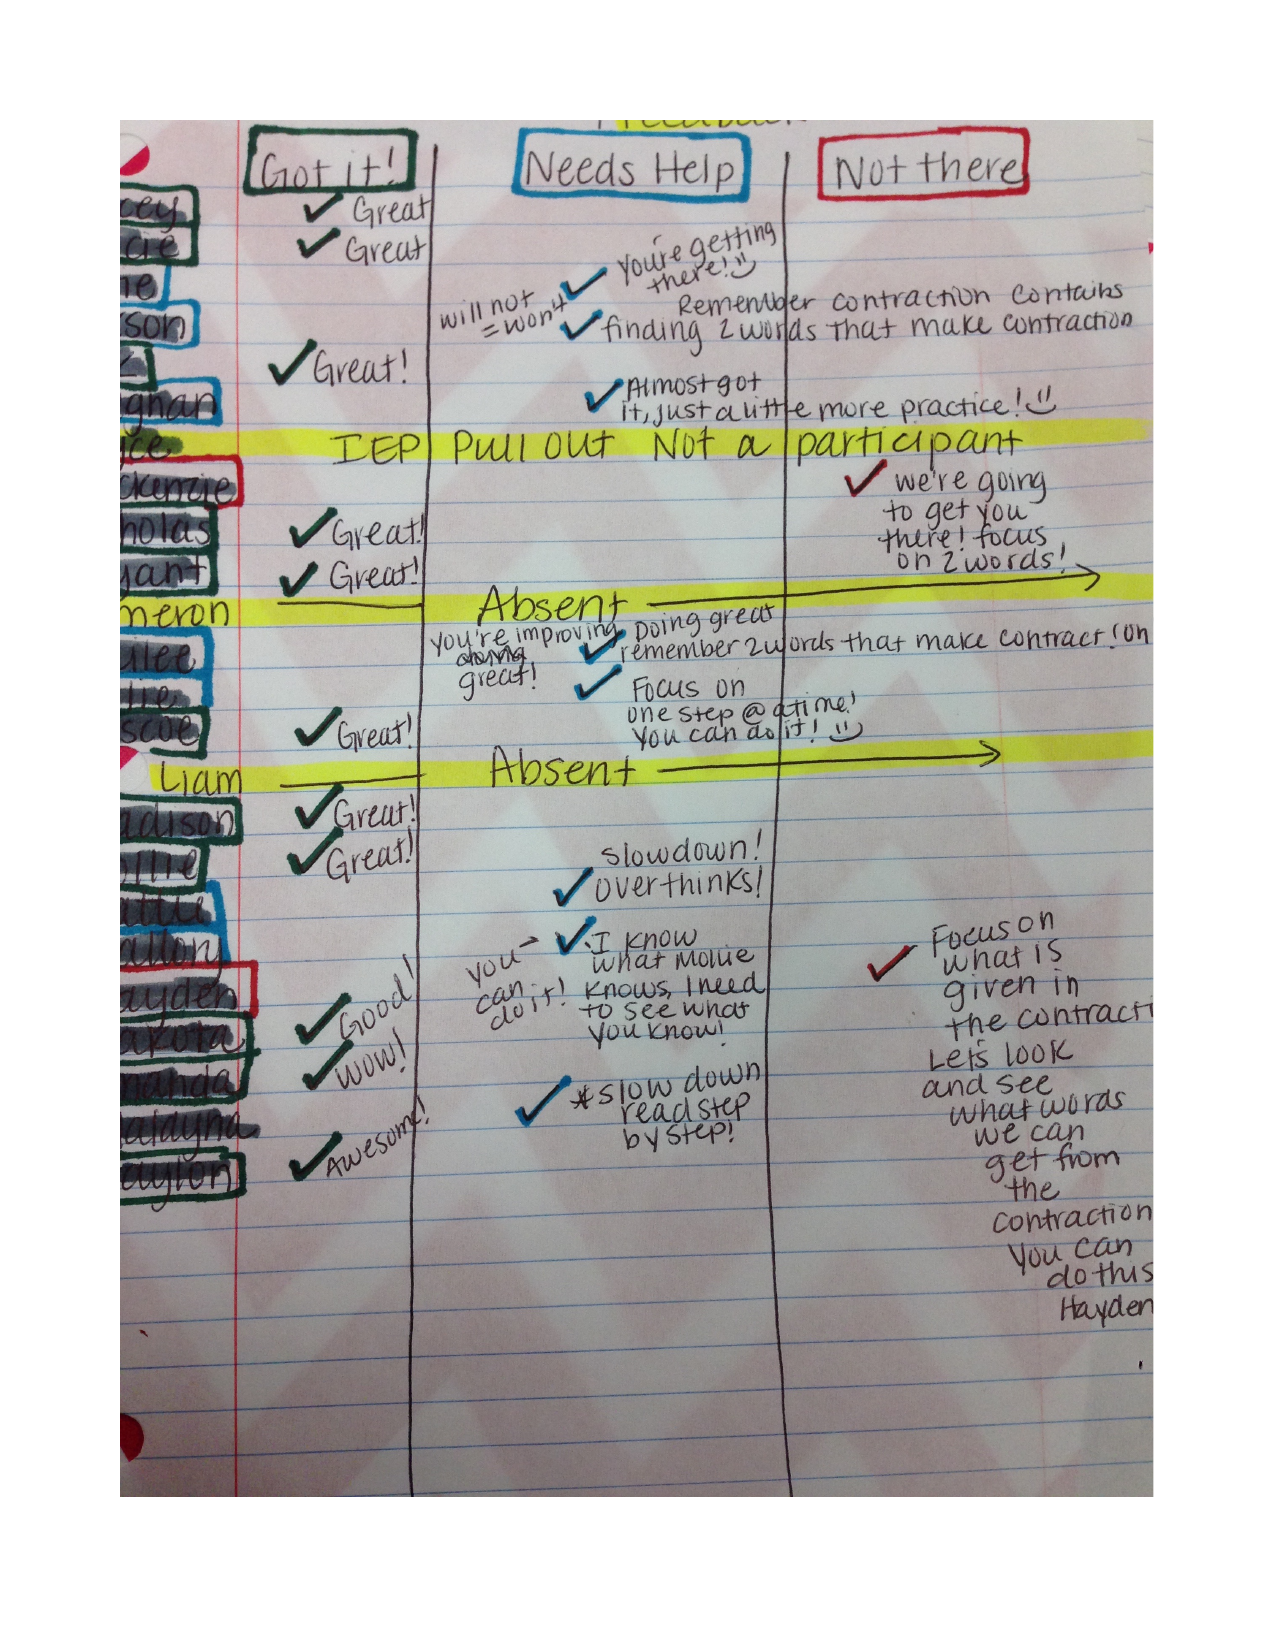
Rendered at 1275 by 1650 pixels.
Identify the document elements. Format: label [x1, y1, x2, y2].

picture [120, 120, 1154, 1497]
